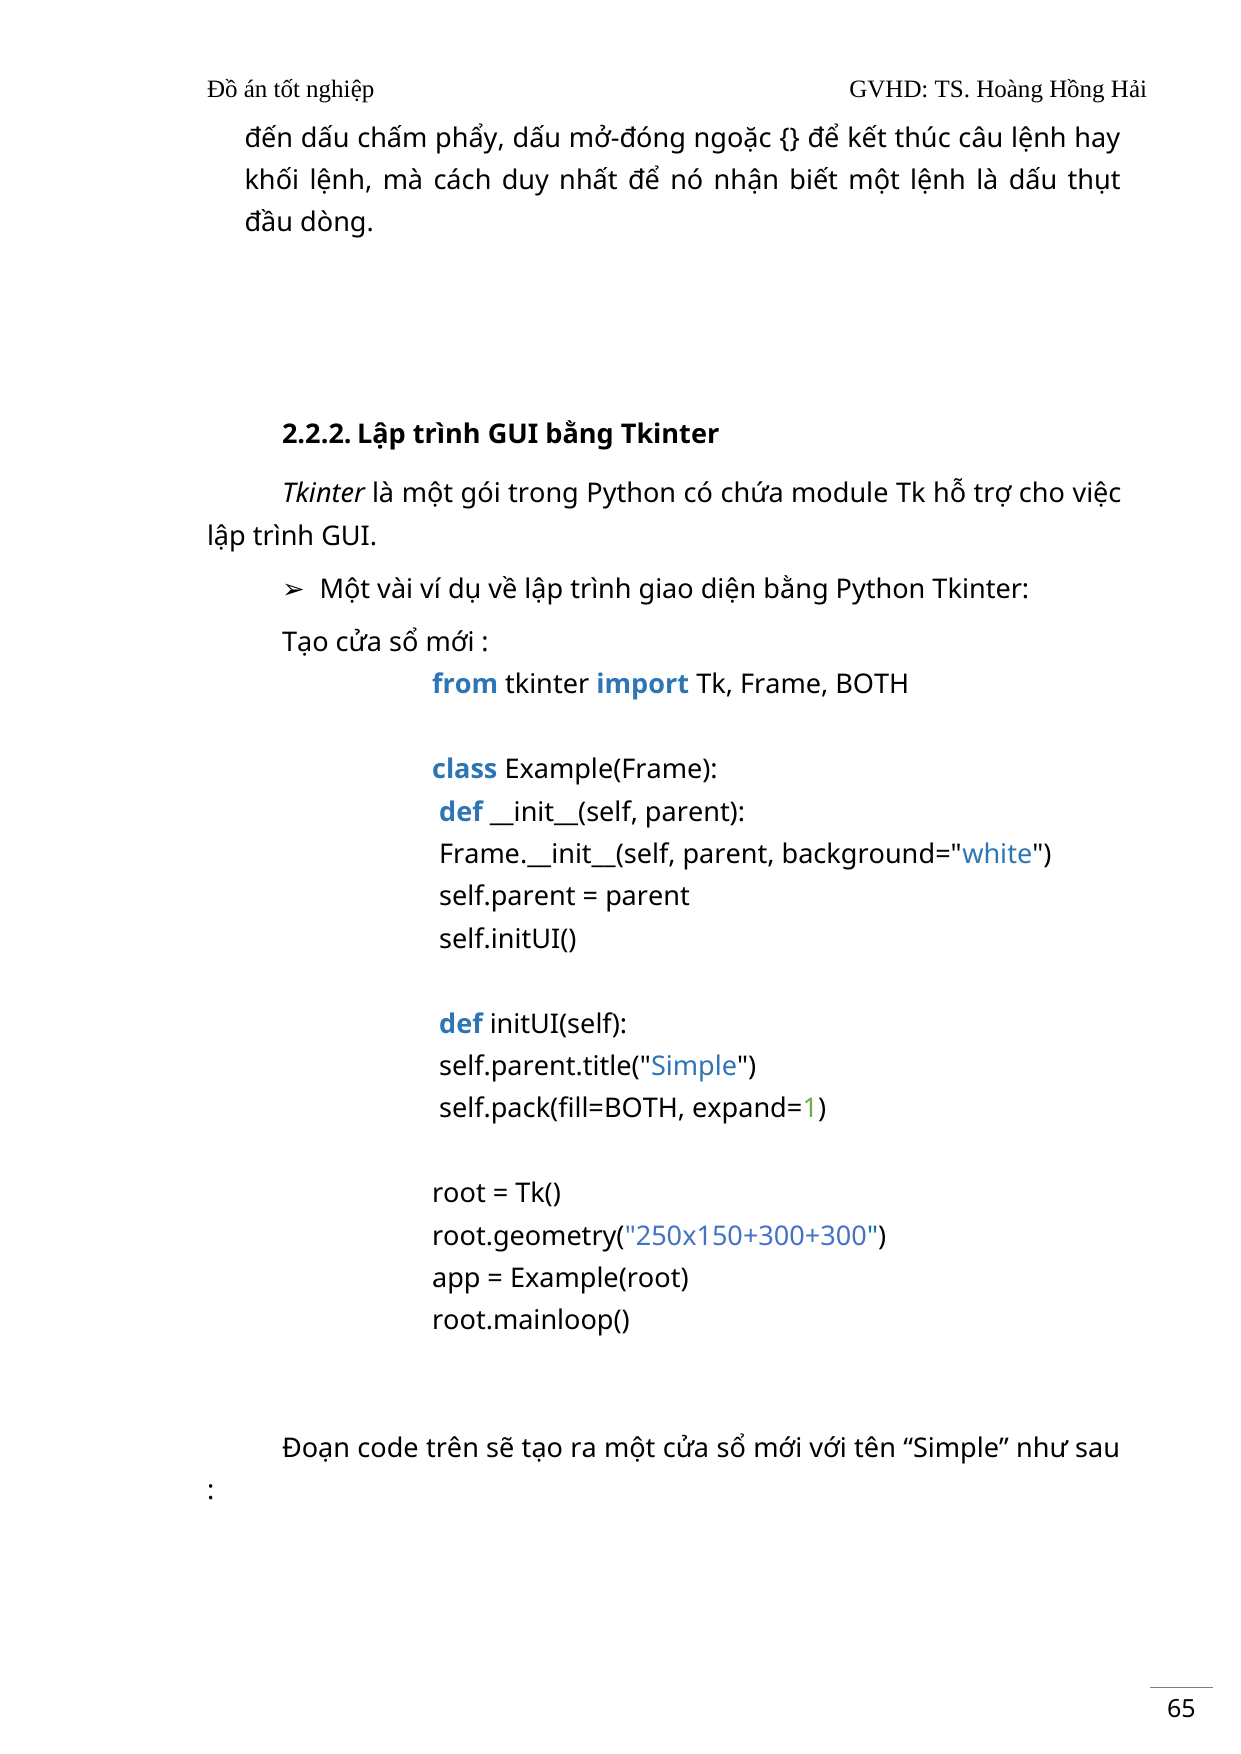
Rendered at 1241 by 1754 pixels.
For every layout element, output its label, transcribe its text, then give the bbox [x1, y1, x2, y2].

text root.mainloop() [357, 1301, 1122, 1338]
text self.parent.title("Simple") [357, 1046, 1122, 1083]
text def __init__(self, parent): [357, 792, 1122, 829]
text self.parent = parent [357, 877, 1122, 914]
text self.initUI() [357, 919, 1122, 956]
text self.pack(fill=BOTH, expand=1) [357, 1089, 1122, 1126]
list Một vài ví dụ về lập trình giao diện bằng Python Tkinter: [282, 559, 1122, 614]
text from tkinter import Tk, Frame, BOTH [357, 665, 1122, 702]
text class Example(Frame): [357, 750, 1122, 787]
text Tkinter là một gói trong Python có chứa module Tk hỗ trợ cho việc lập trình GUI. [207, 474, 1122, 553]
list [244, 118, 1122, 240]
text def initUI(self): [357, 1004, 1122, 1041]
text root.geometry("250x150+300+300") [357, 1216, 1122, 1253]
list Lập trình GUI bằng Tkinter [282, 415, 1122, 452]
text Đoạn code trên sẽ tạo ra một cửa sổ mới với tên “Simple” như sau : [207, 1428, 1122, 1507]
text Frame.__init__(self, parent, background="white") [357, 834, 1122, 871]
text app = Example(root) [357, 1258, 1122, 1295]
text root = Tk() [357, 1174, 1122, 1211]
text Tạo cửa sổ mới : [282, 622, 1122, 659]
